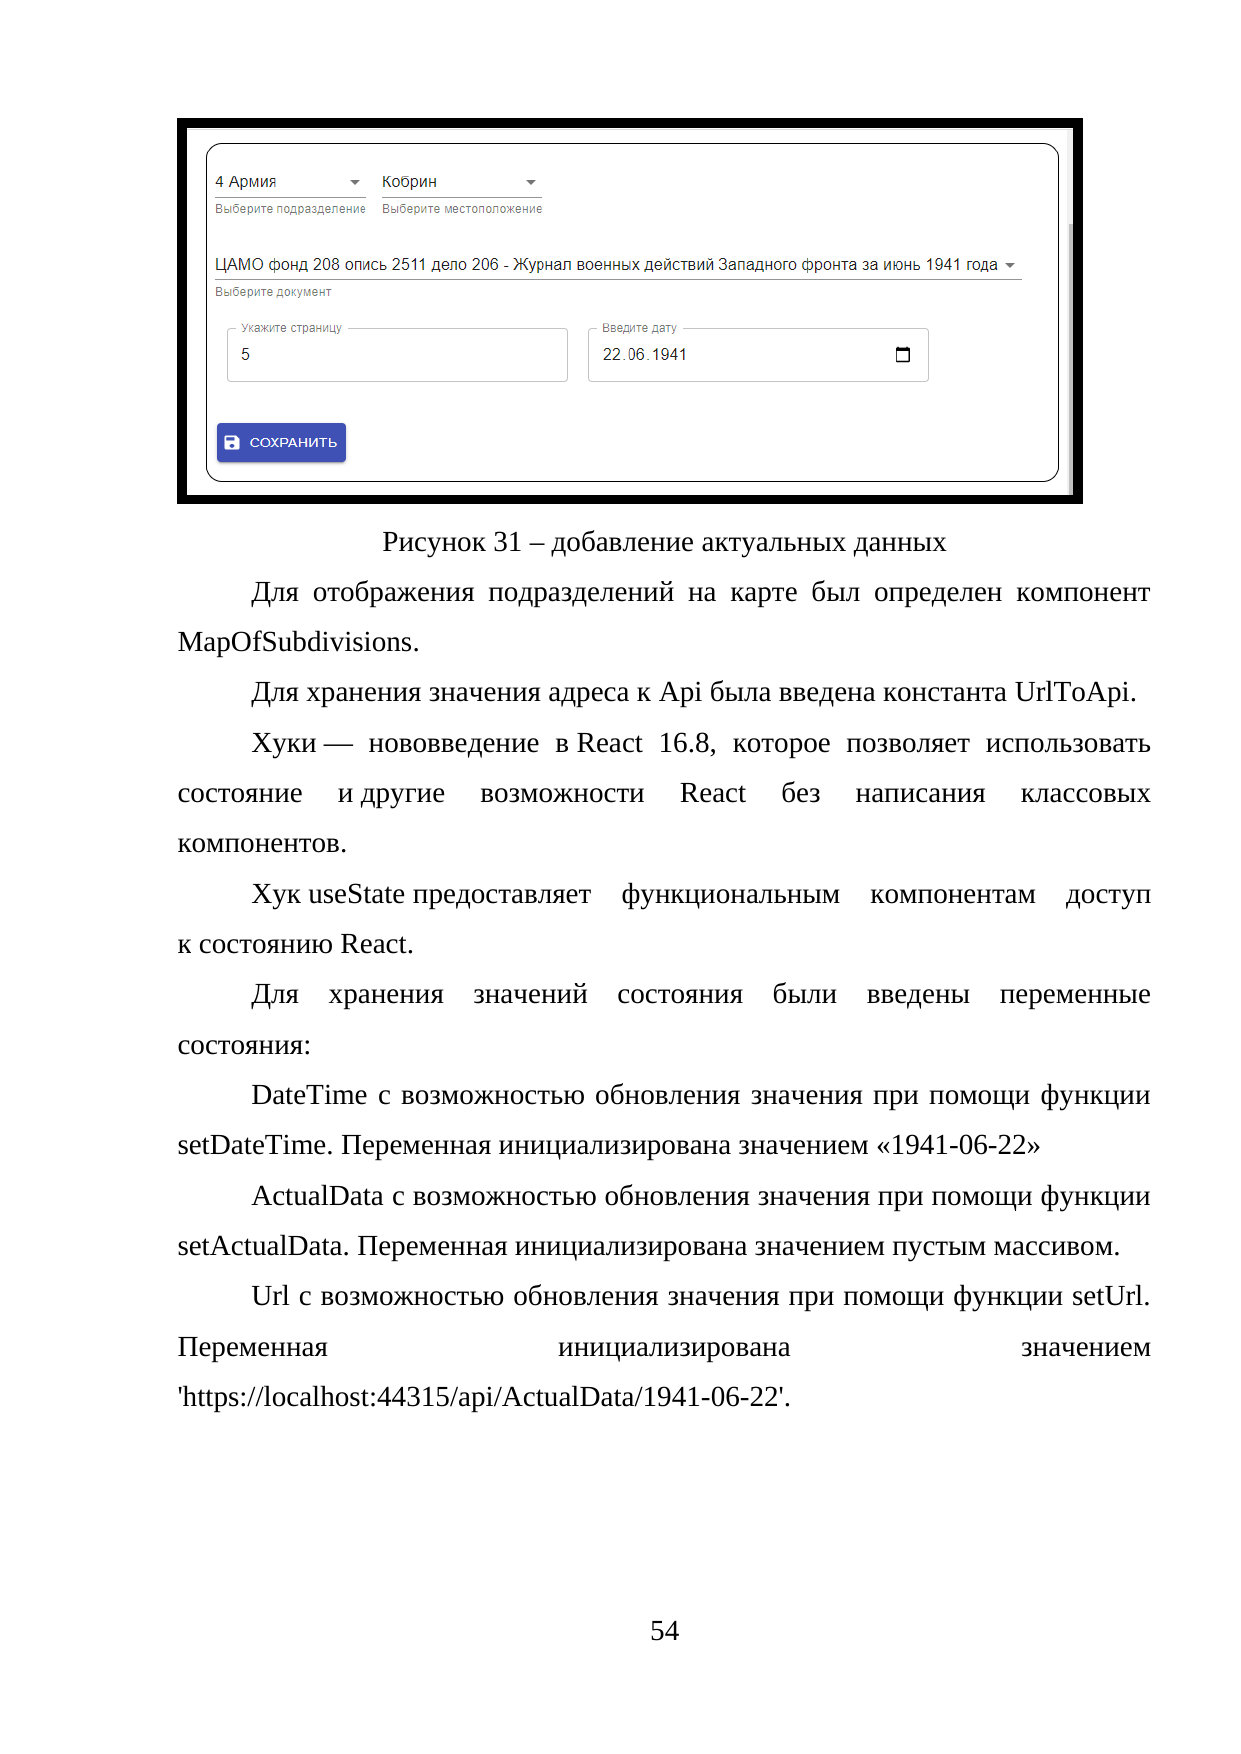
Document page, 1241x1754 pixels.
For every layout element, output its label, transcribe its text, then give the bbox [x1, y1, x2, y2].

text Url с возможностью обновления значения при помощи функции setUrl. Переменная инициализирована значением 'https://localhost:44315/api/ActualData/1941-06-22'. [177, 1278, 1152, 1329]
text Рисунок 31 – добавление актуальных данных [177, 524, 1152, 557]
text Хук useState предоставляет функциональным компонентам доступ к состоянию React. [177, 876, 1152, 960]
picture [187, 128, 1073, 495]
text Для хранения значений состояния были введены переменные состояния: [177, 976, 1152, 1060]
text Url с возможностью обновления значения при помощи функции setUrl. Переменная инициализирована значением 'https://localhost:44315/api/ActualData/1941-06-22'. [177, 1362, 1152, 1412]
text DateTime с возможностью обновления значения при помощи функции setDateTime. Переменная инициализирована значением «1941-06-22» [177, 1077, 1152, 1161]
text Хуки — нововведение в React 16.8, которое позволяет использовать состояние и другие возможности React без написания классовых компонентов. [177, 809, 1152, 859]
text ActualData с возможностью обновления значения при помощи функции setActualData. Переменная инициализирована значением пустым массивом. [177, 1178, 1152, 1262]
text Для хранения значения адреса к Api была введена константа UrlToApi. [177, 674, 1152, 708]
text Хуки — нововведение в React 16.8, которое позволяет использовать состояние и другие возможности React без написания классовых компонентов. [177, 725, 1152, 775]
text Для отображения подразделений на карте был определен компонент MapOfSubdivisions. [177, 574, 1152, 658]
